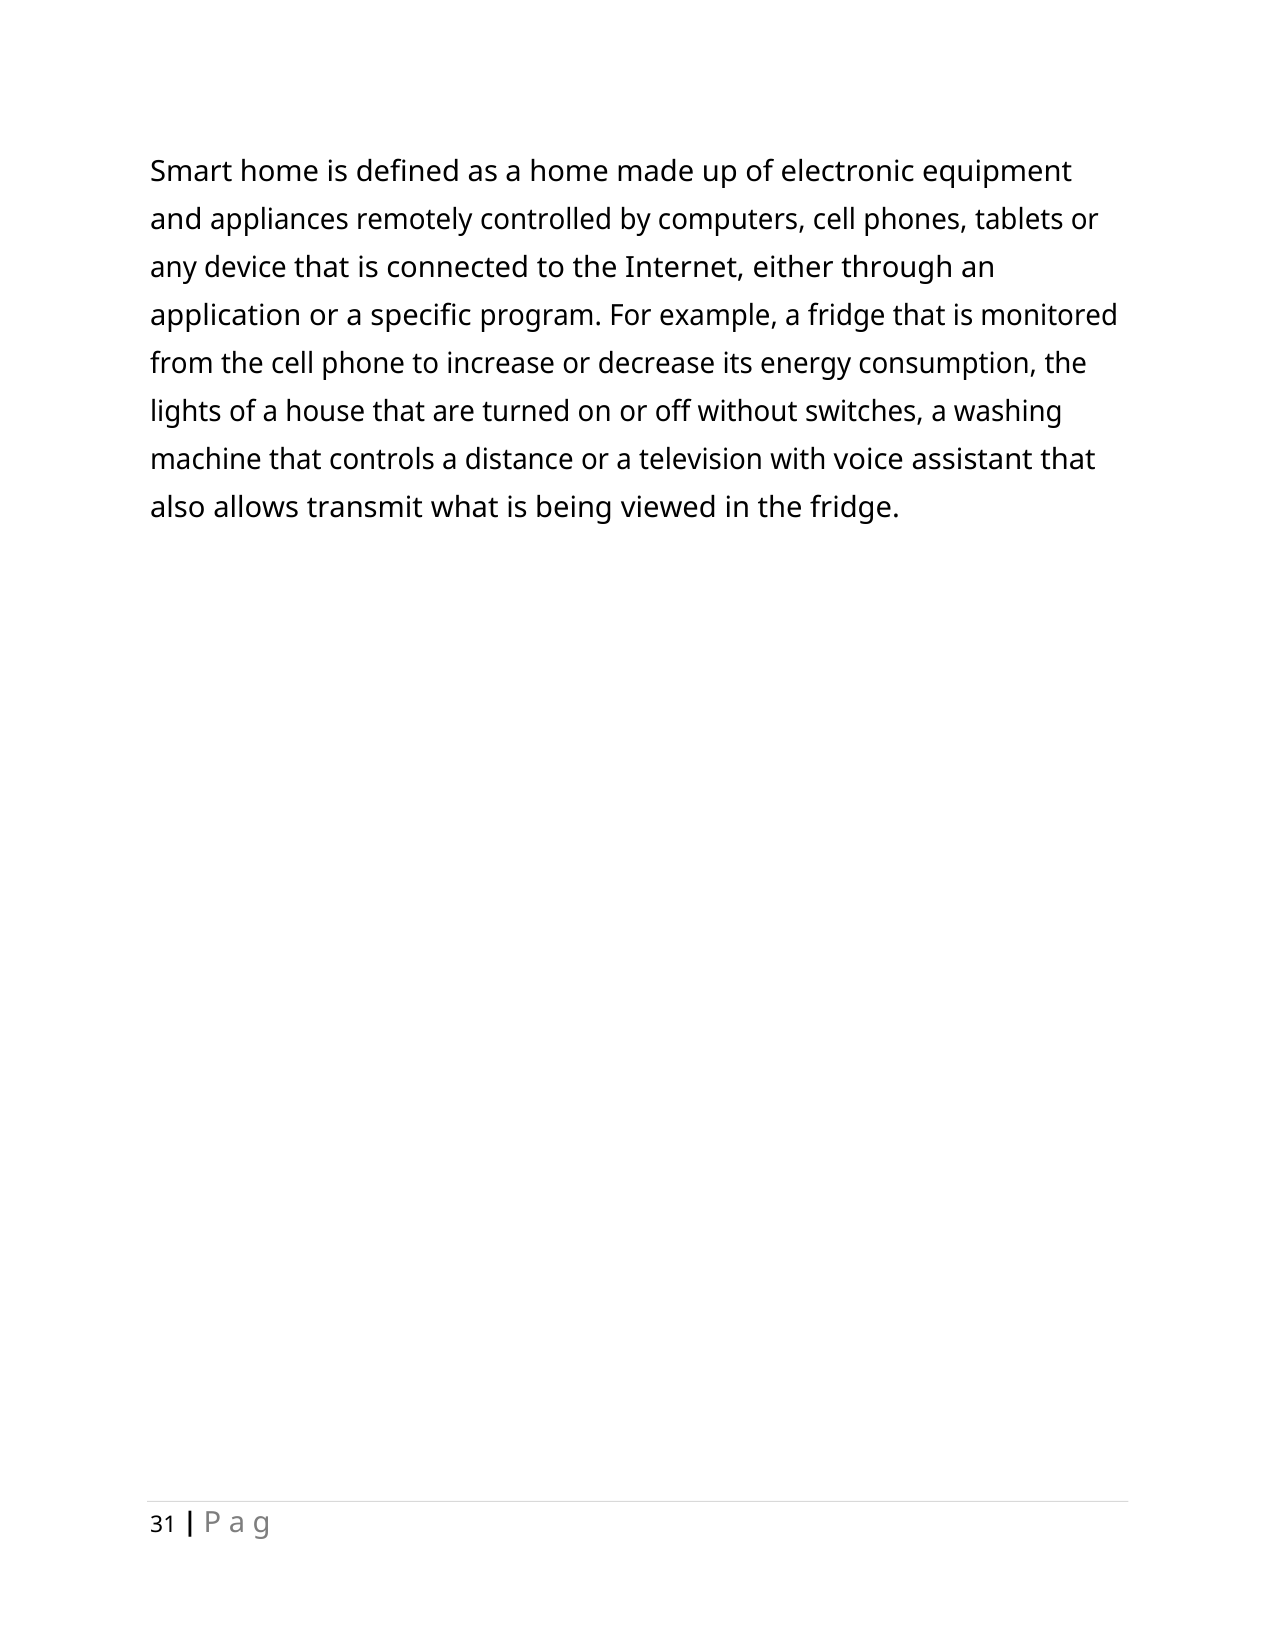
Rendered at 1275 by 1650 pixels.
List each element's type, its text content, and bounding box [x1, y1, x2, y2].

text Smart home is defined as a home made up of electronic equipment and appliances remotely controlled by computers, cell phones, tablets or any device that is connected to the Internet, either through an application or a specific program. For example, a fridge that is monitored from the cell phone to increase or decrease its energy consumption, the lights of a house that are turned on or off without switches, a washing machine that controls a distance or a television with voice assistant that also allows transmit what is being viewed in the fridge. [150, 150, 1127, 526]
